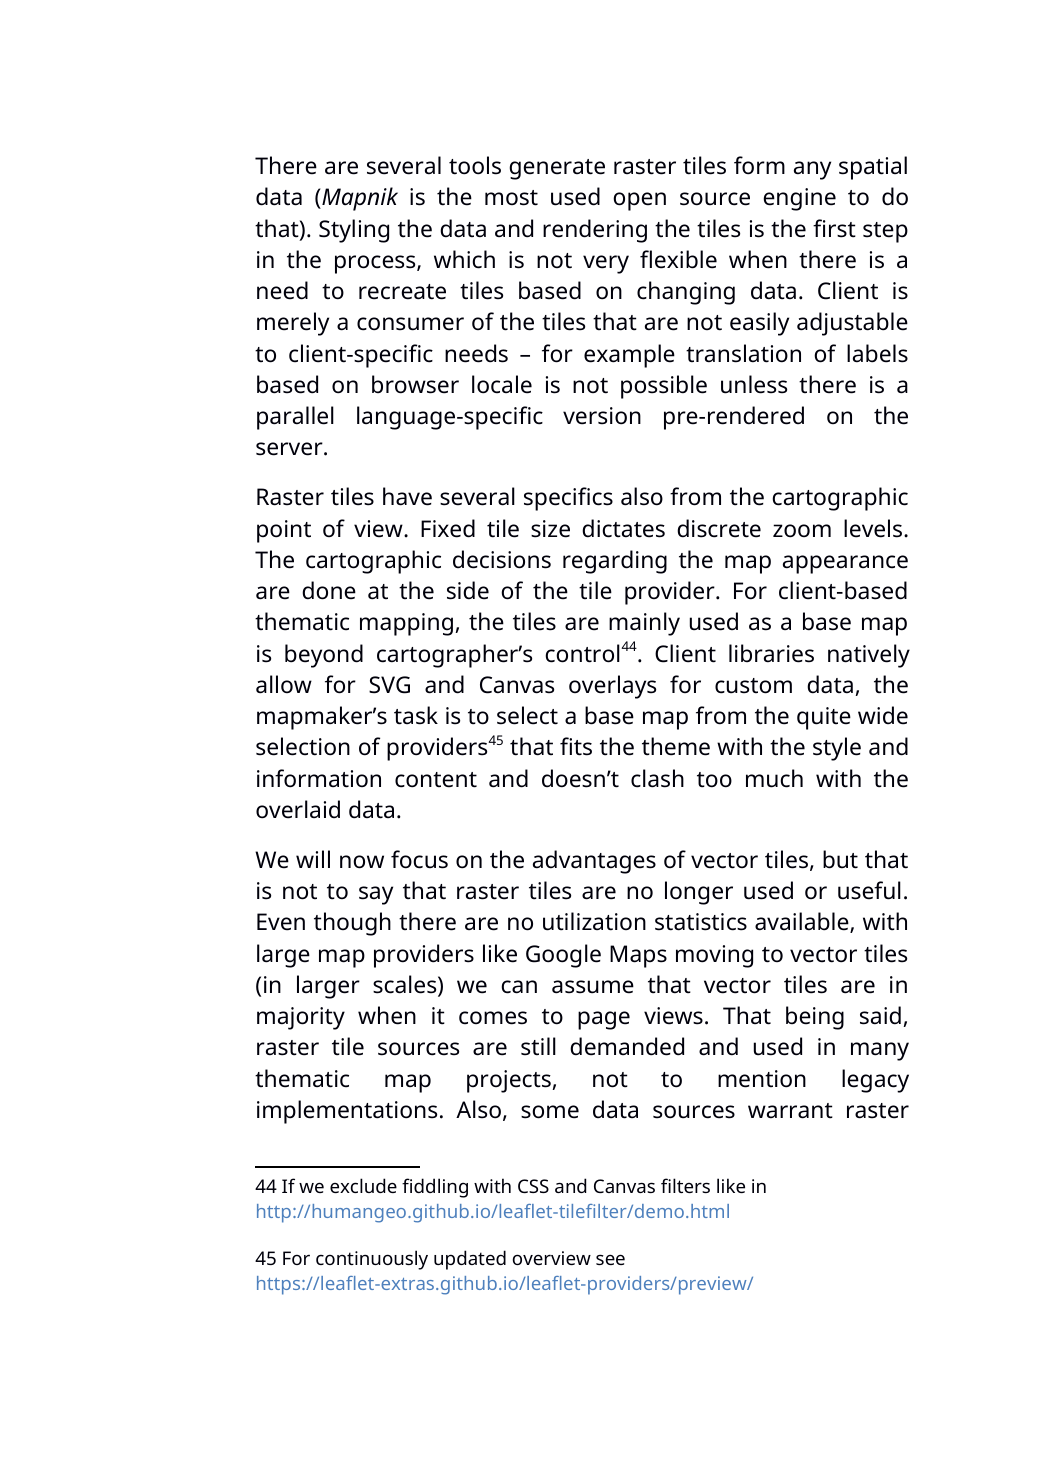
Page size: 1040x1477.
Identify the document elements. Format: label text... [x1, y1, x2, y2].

text There are several tools generate raster tiles form any spatial data (Mapnik is the most used open source engine to do that). Styling the data and rendering the tiles is the first step in the process, which is not very flexible when there is a need to recreate tiles based on changing data. Client is merely a consumer of the tiles that are not easily adjustable to client-specific needs – for example translation of labels based on browser locale is not possible unless there is a parallel language-specific version pre-rendered on the server. [255, 150, 910, 462]
text Raster tiles have several specifics also from the cartographic point of view. Fixed tile size dictates discrete zoom levels. The cartographic decisions regarding the map appearance are done at the side of the tile provider. For client-based thematic mapping, the tiles are mainly used as a base map is beyond cartographer’s control. Client libraries natively allow for SVG and Canvas overlays for custom data, the mapmaker’s task is to select a base map from the quite wide selection of providers that fits the theme with the style and information content and doesn’t clash too much with the overlaid data. [255, 481, 910, 825]
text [255, 844, 910, 1125]
